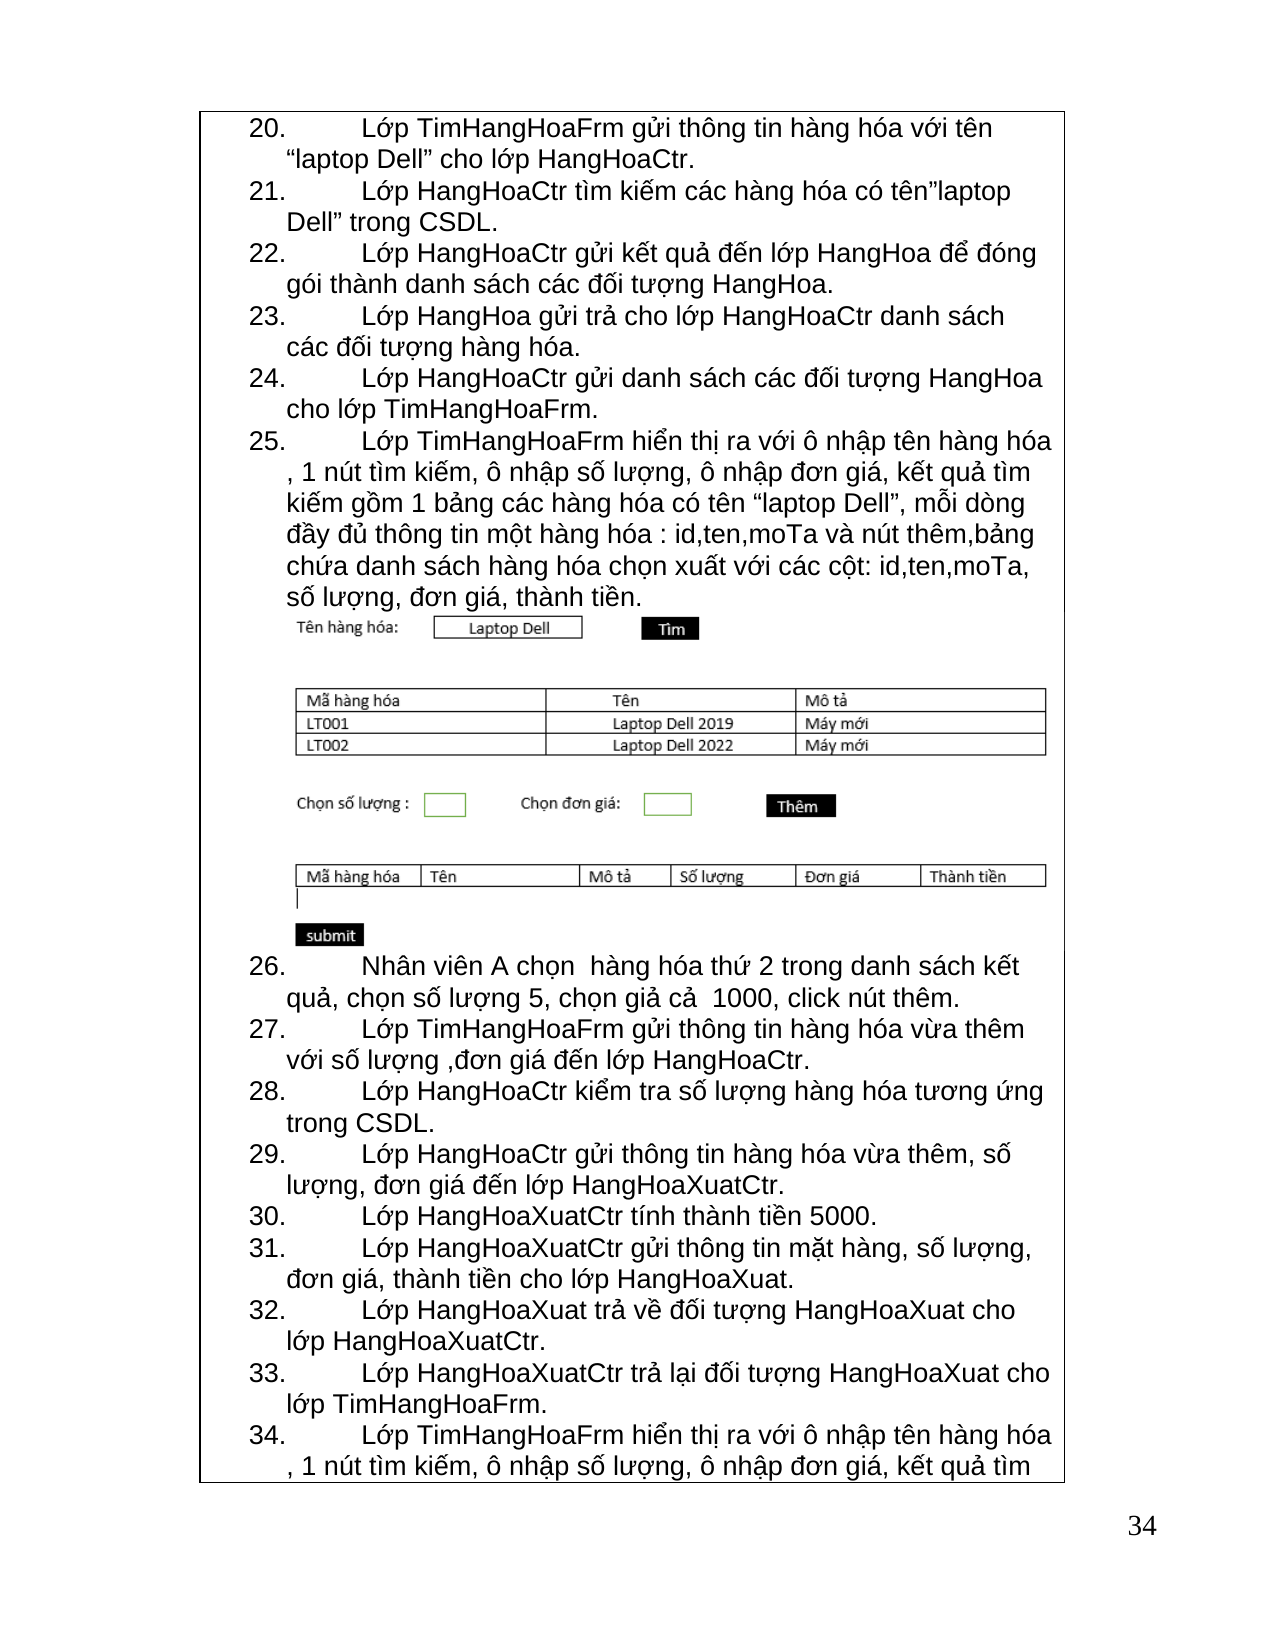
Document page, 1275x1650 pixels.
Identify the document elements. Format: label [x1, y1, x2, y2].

picture [286, 612, 1065, 951]
table_cell [201, 112, 1064, 1482]
